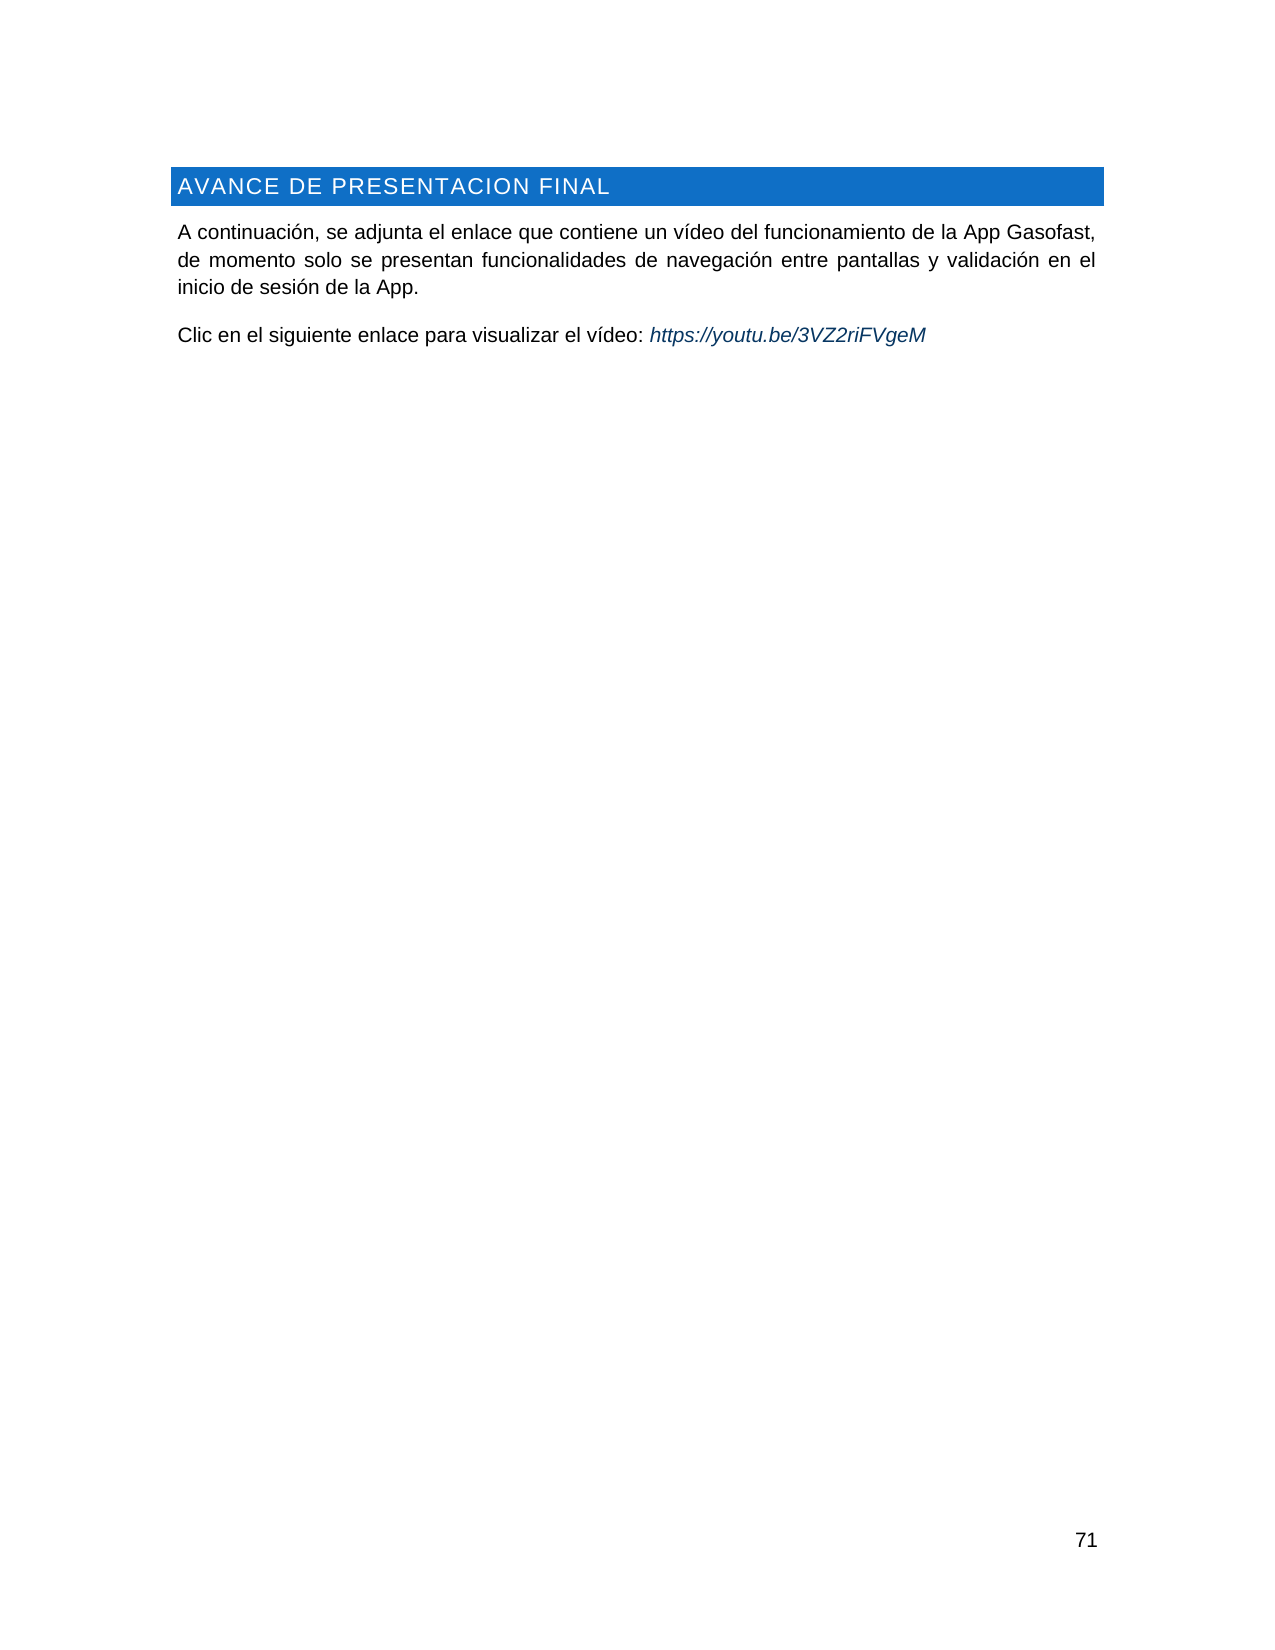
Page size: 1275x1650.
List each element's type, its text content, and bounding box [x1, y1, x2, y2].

subtitle AVANCE DE PRESENTACION FINAL [177, 173, 1098, 199]
text Clic en el siguiente enlace para visualizar el vídeo: https://youtu.be/3VZ2riFVgeM [177, 323, 1098, 347]
text A continuación, se adjunta el enlace que contiene un vídeo del funcionamiento de la App Gasofast, de momento solo se presentan funcionalidades de navegación entre pantallas y validación en el inicio de sesión de la App. [177, 220, 1098, 299]
